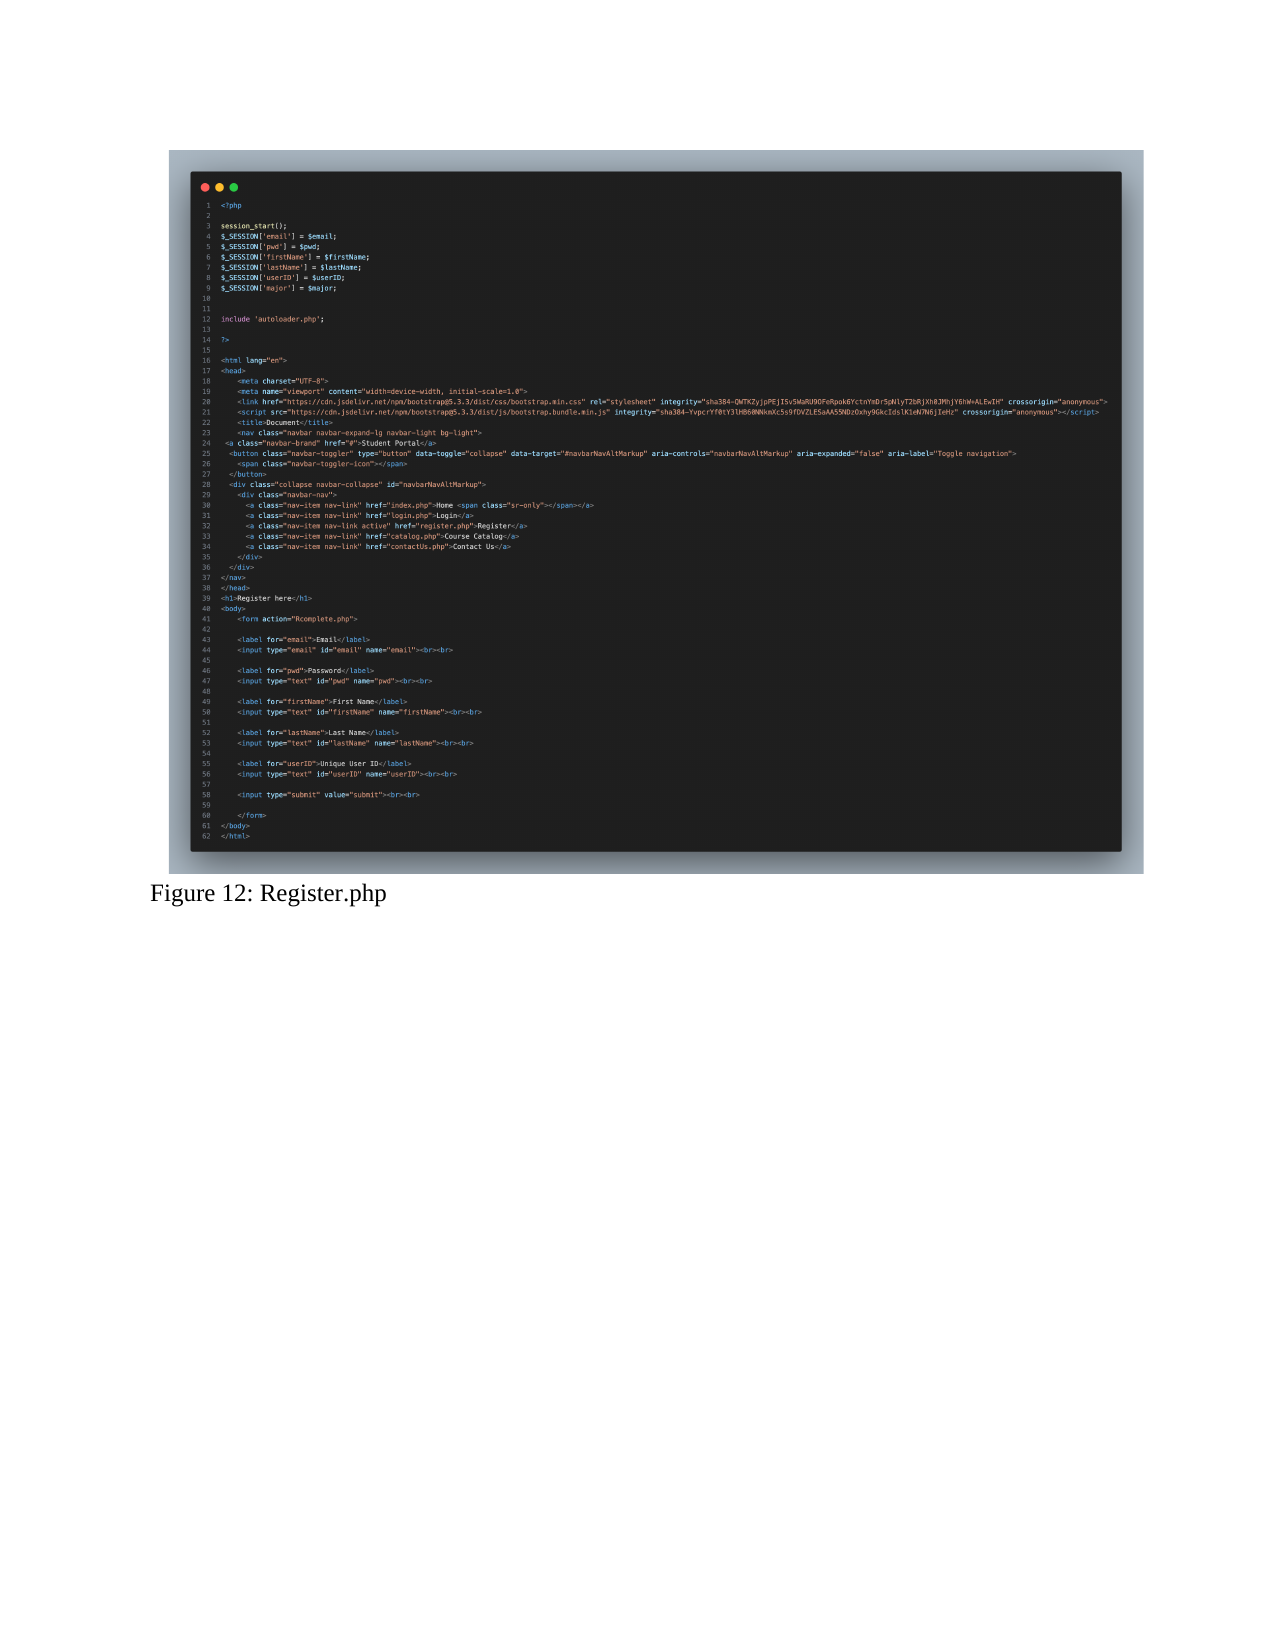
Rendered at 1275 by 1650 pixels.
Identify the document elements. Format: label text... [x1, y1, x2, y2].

text Figure 12: Register.php [150, 150, 1125, 907]
